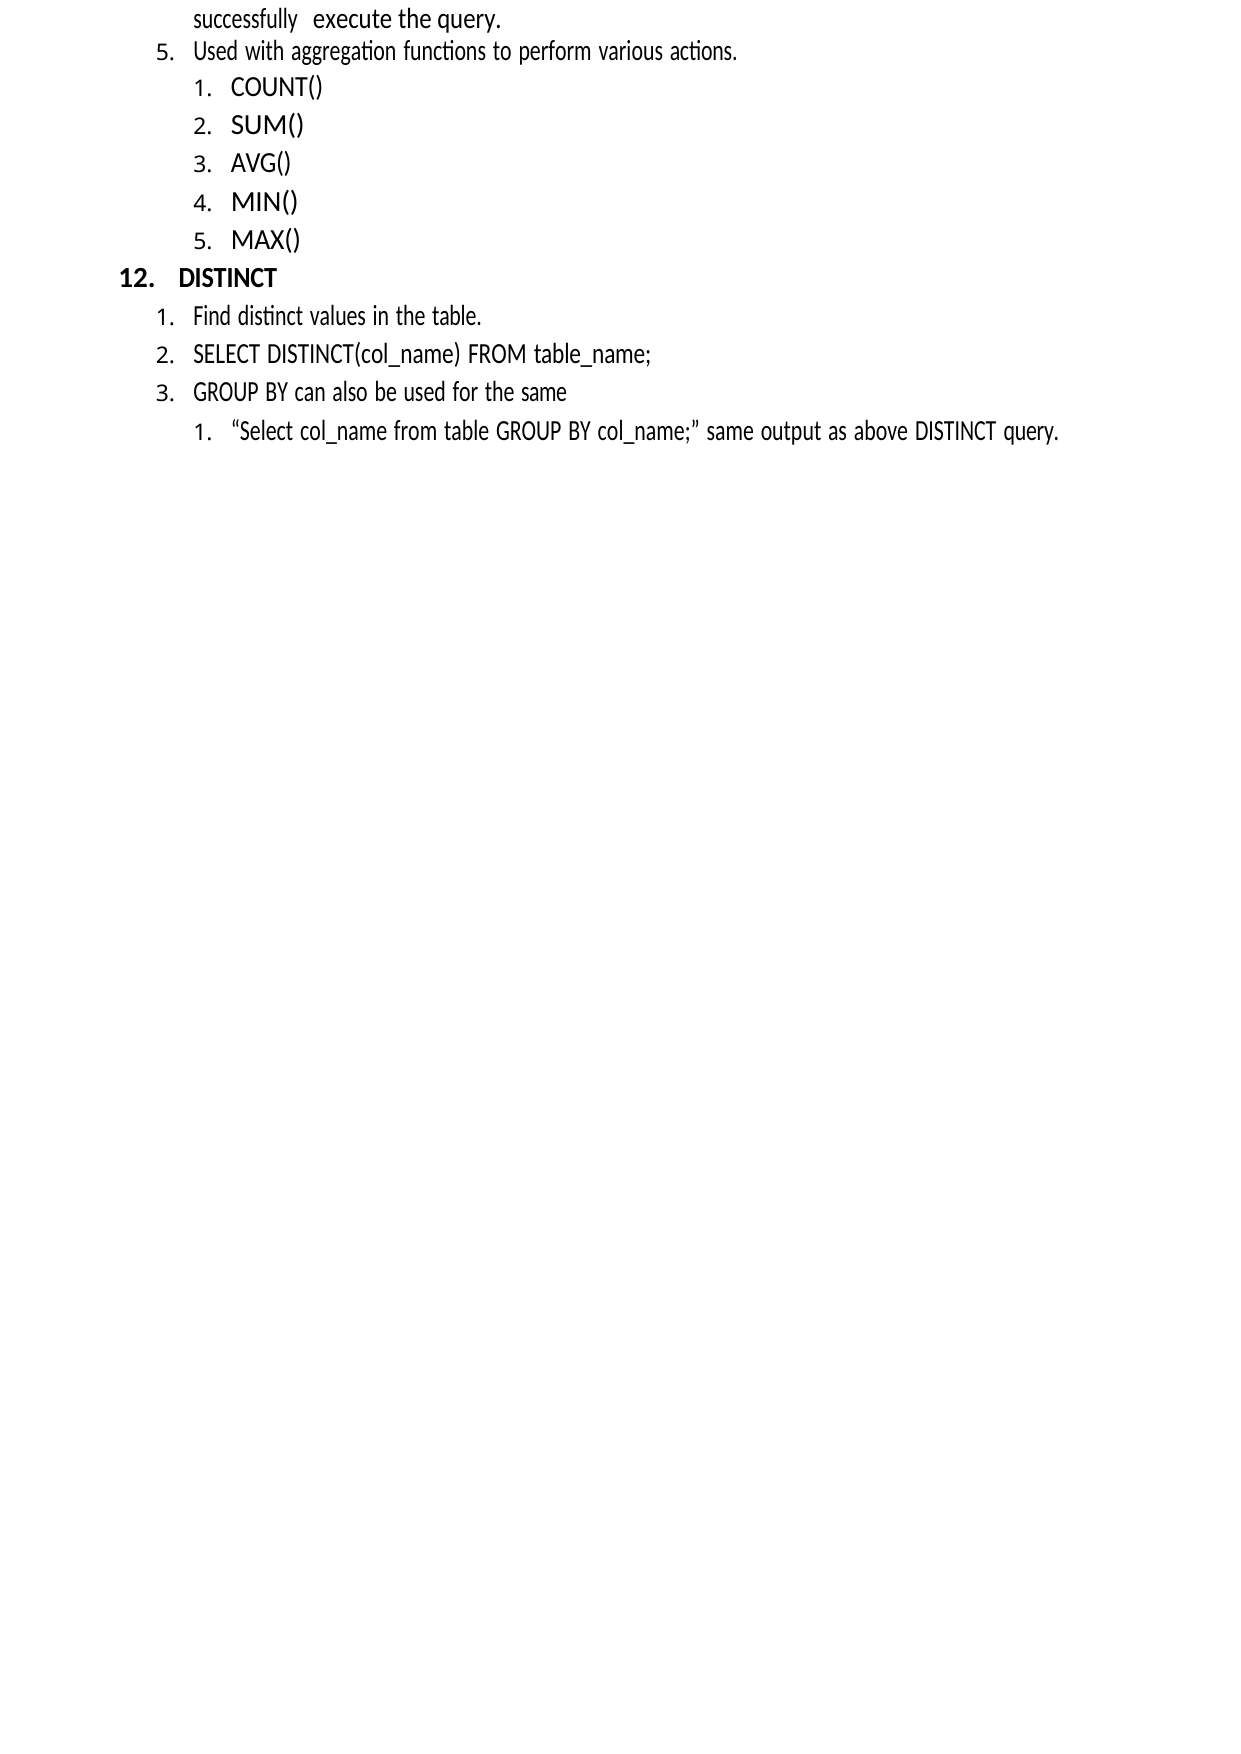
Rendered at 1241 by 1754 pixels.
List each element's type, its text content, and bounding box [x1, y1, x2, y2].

list MAX() [193, 221, 1240, 256]
list COUNT() [193, 68, 1240, 104]
subtitle DISTINCT [118, 259, 1240, 294]
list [156, 0, 1093, 36]
list Used with aggregation functions to perform various actions. [156, 39, 1240, 66]
list SUM() [193, 106, 1240, 142]
list AVG() [193, 144, 1240, 180]
list “Select col_name from table GROUP BY col_name;” same output as above DISTINCT query. [193, 412, 1240, 447]
list GROUP BY can also be used for the same [156, 373, 1240, 409]
list Find distinct values in the table. [156, 297, 1240, 333]
list MIN() [193, 183, 1240, 218]
list SELECT DISTINCT(col_name) FROM table_name; [156, 335, 1240, 371]
